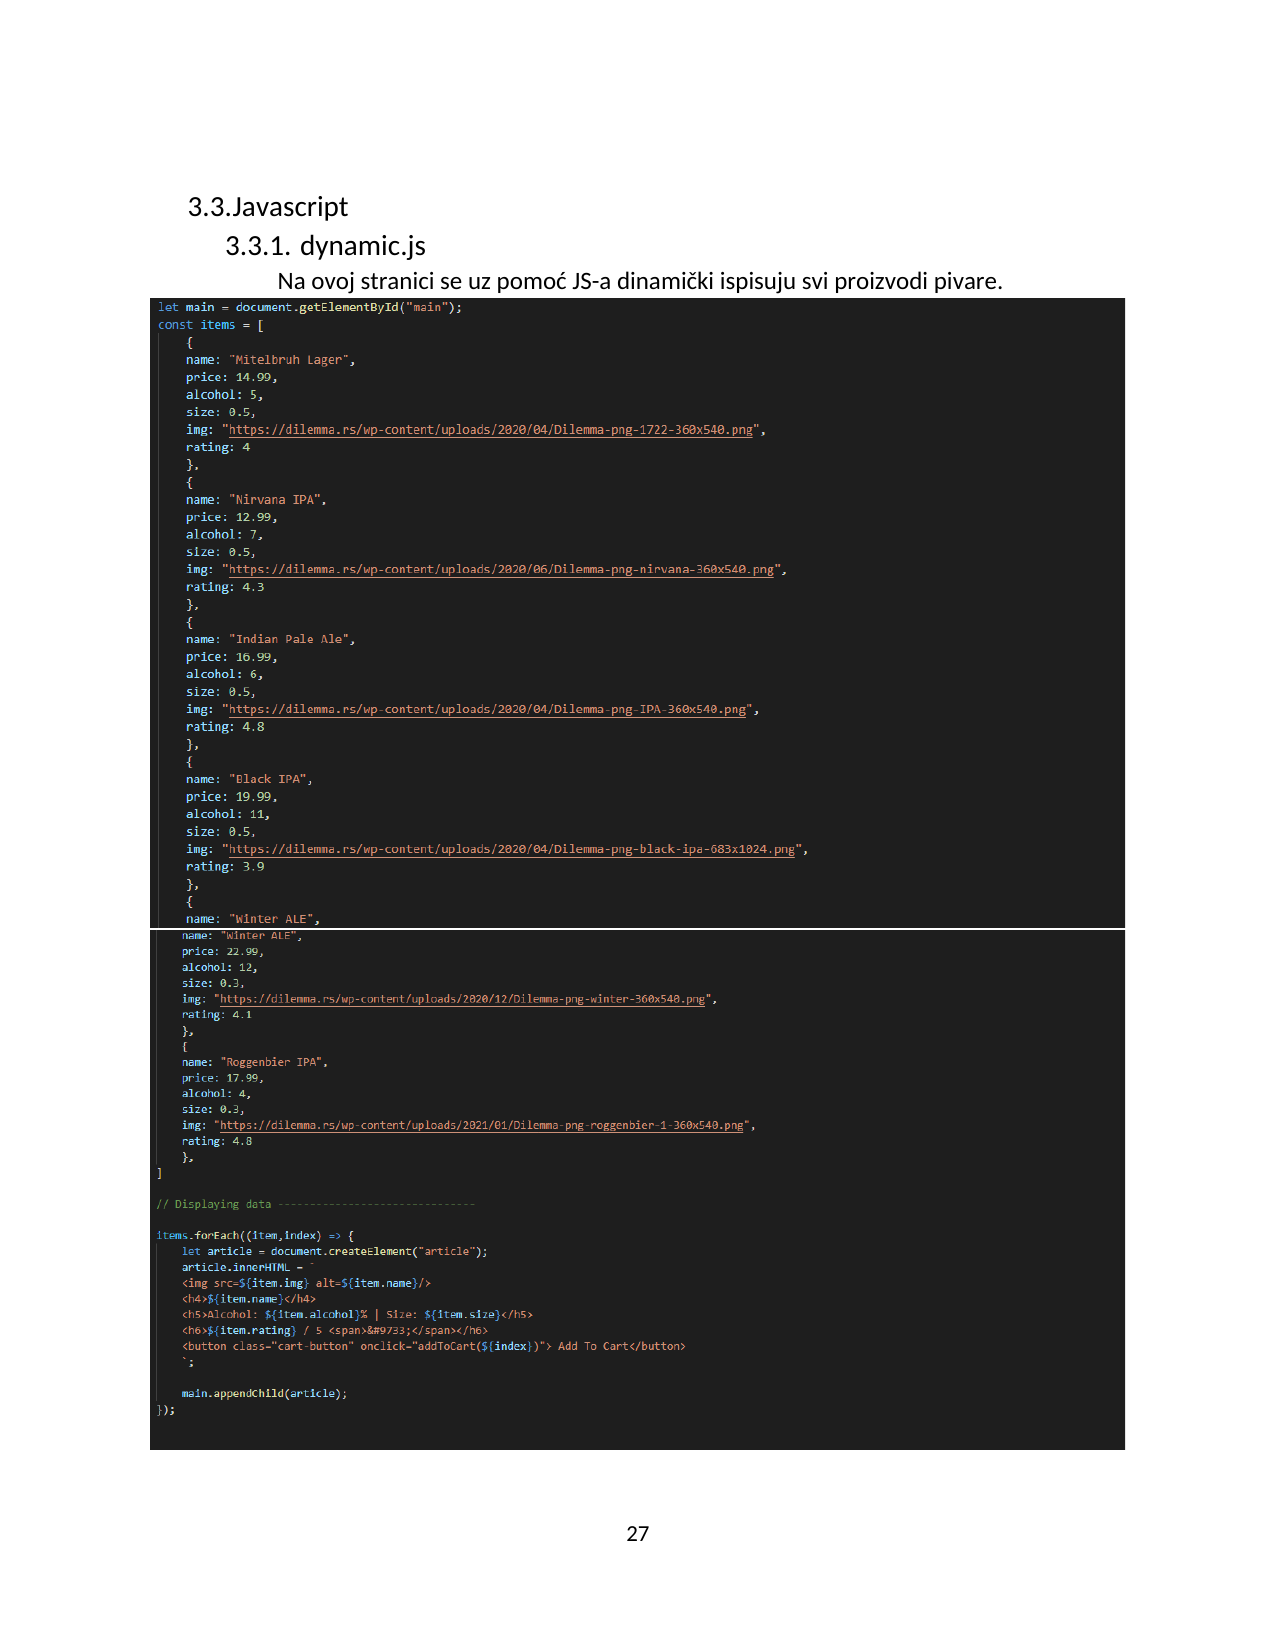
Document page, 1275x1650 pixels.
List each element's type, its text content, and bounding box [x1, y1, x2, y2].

picture [150, 298, 1125, 928]
list dynamic.js [225, 227, 1125, 262]
list Javascript [187, 188, 1125, 224]
list Na ovoj stranici se uz pomoć JS-a dinamički ispisuju svi proizvodi pivare. [277, 265, 1125, 296]
picture [150, 930, 1125, 1450]
